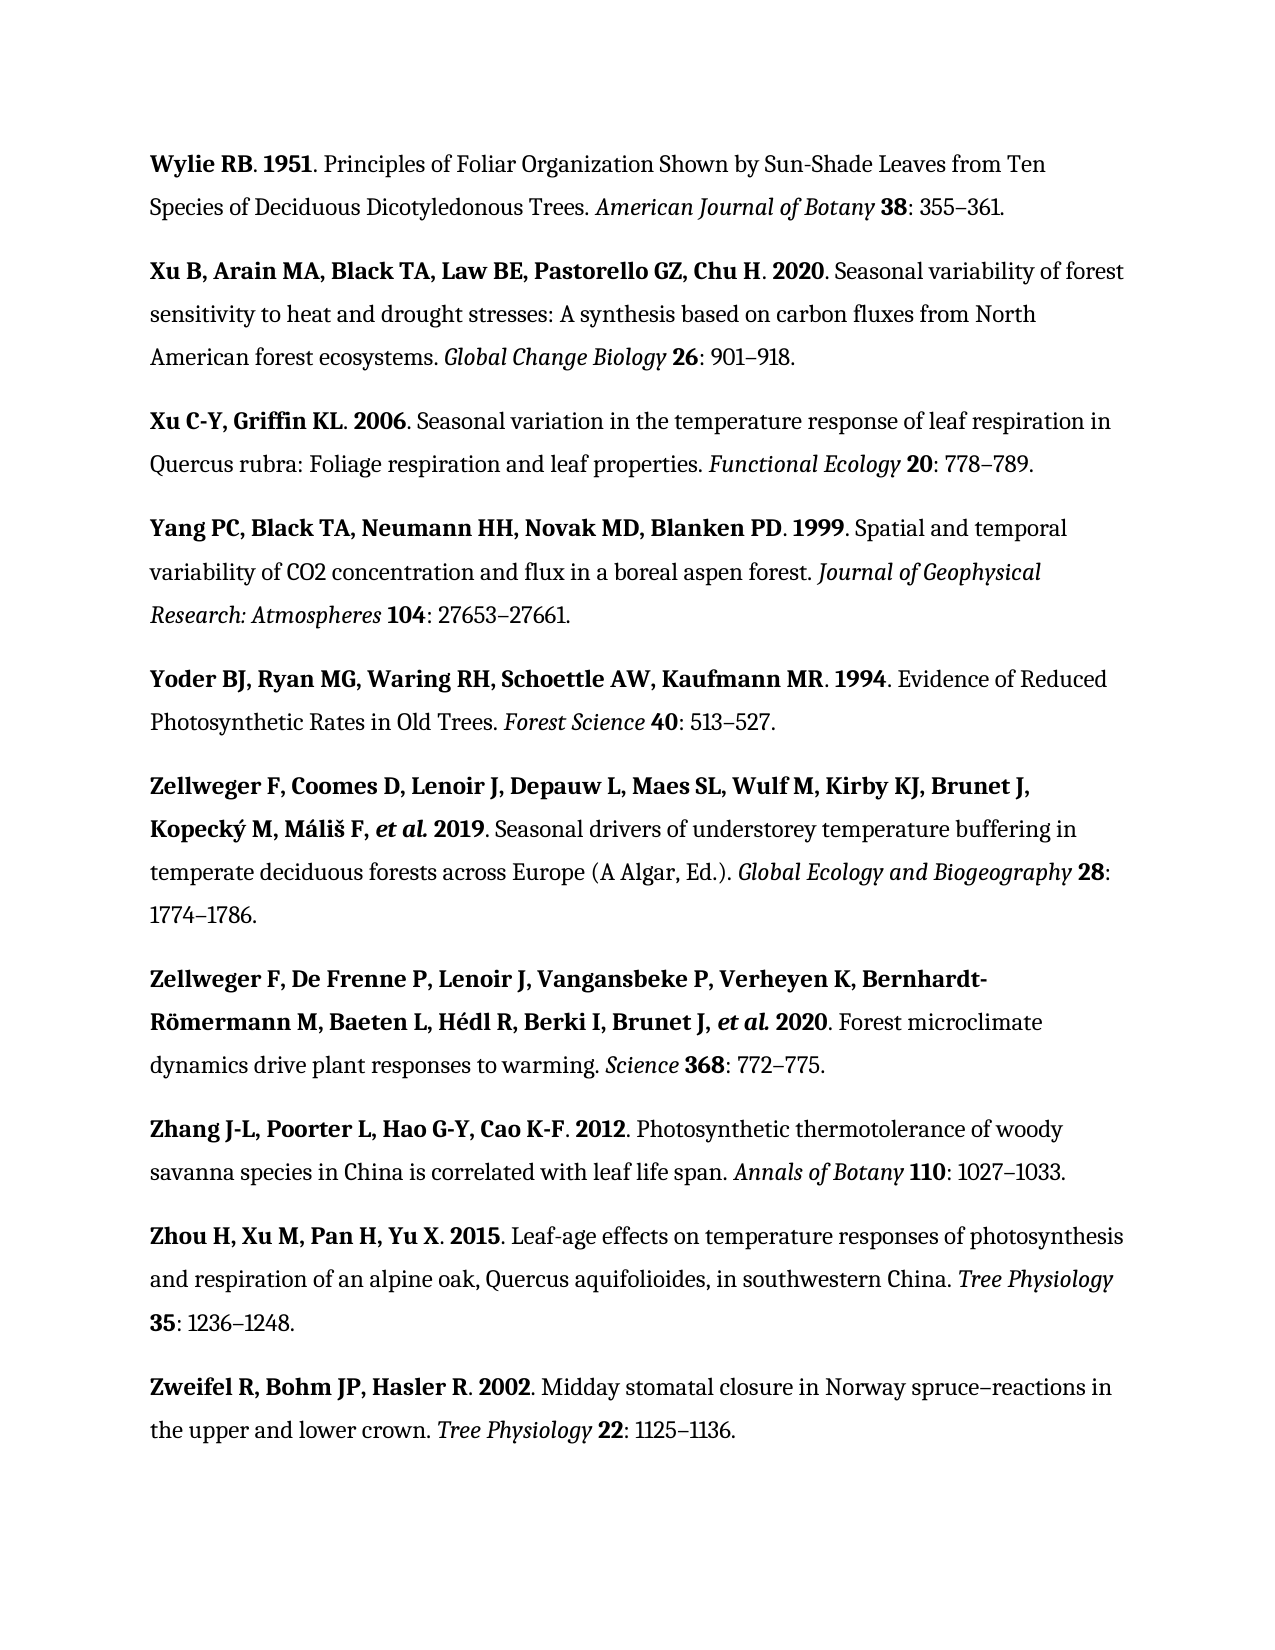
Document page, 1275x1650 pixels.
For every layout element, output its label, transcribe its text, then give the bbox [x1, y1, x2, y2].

text Yoder BJ, Ryan MG, Waring RH, Schoettle AW, Kaufmann MR. 1994. Evidence of Reduced Photosynthetic Rates in Old Trees. Forest Science 40: 513–527. [150, 664, 1125, 736]
text Yang PC, Black TA, Neumann HH, Novak MD, Blanken PD. 1999. Spatial and temporal variability of CO2 concentration and flux in a boreal aspen forest. Journal of Geophysical Research: Atmospheres 104: 27653–27661. [150, 514, 1125, 629]
text Zhou H, Xu M, Pan H, Yu X. 2015. Leaf-age effects on temperature responses of photosynthesis and respiration of an alpine oak, Quercus aquifolioides, in southwestern China. Tree Physiology 35: 1236–1248. [150, 1222, 1125, 1337]
text Zellweger F, Coomes D, Lenoir J, Depauw L, Maes SL, Wulf M, Kirby KJ, Brunet J, Kopecký M, Máliš F, et al. 2019. Seasonal drivers of understorey temperature buffering in temperate deciduous forests across Europe (A Algar, Ed.). Global Ecology and Biogeography 28: 1774–1786. [150, 772, 1125, 930]
text Zweifel R, Bohm JP, Hasler R. 2002. Midday stomatal closure in Norway spruce–reactions in the upper and lower crown. Tree Physiology 22: 1125–1136. [150, 1372, 1125, 1444]
text Xu B, Arain MA, Black TA, Law BE, Pastorello GZ, Chu H. 2020. Seasonal variability of forest sensitivity to heat and drought stresses: A synthesis based on carbon fluxes from North American forest ecosystems. Global Change Biology 26: 901–918. [150, 257, 1125, 372]
text Xu C-Y, Griffin KL. 2006. Seasonal variation in the temperature response of leaf respiration in Quercus rubra: Foliage respiration and leaf properties. Functional Ecology 20: 778–789. [150, 407, 1125, 479]
text Zellweger F, De Frenne P, Lenoir J, Vangansbeke P, Verheyen K, Bernhardt-Römermann M, Baeten L, Hédl R, Berki I, Brunet J, et al. 2020. Forest microclimate dynamics drive plant responses to warming. Science 368: 772–775. [150, 965, 1125, 1080]
text Zhang J-L, Poorter L, Hao G-Y, Cao K-F. 2012. Photosynthetic thermotolerance of woody savanna species in China is correlated with leaf life span. Annals of Botany 110: 1027–1033. [150, 1115, 1125, 1187]
text Wylie RB. 1951. Principles of Foliar Organization Shown by Sun-Shade Leaves from Ten Species of Deciduous Dicotyledonous Trees. American Journal of Botany 38: 355–361. [150, 150, 1125, 222]
